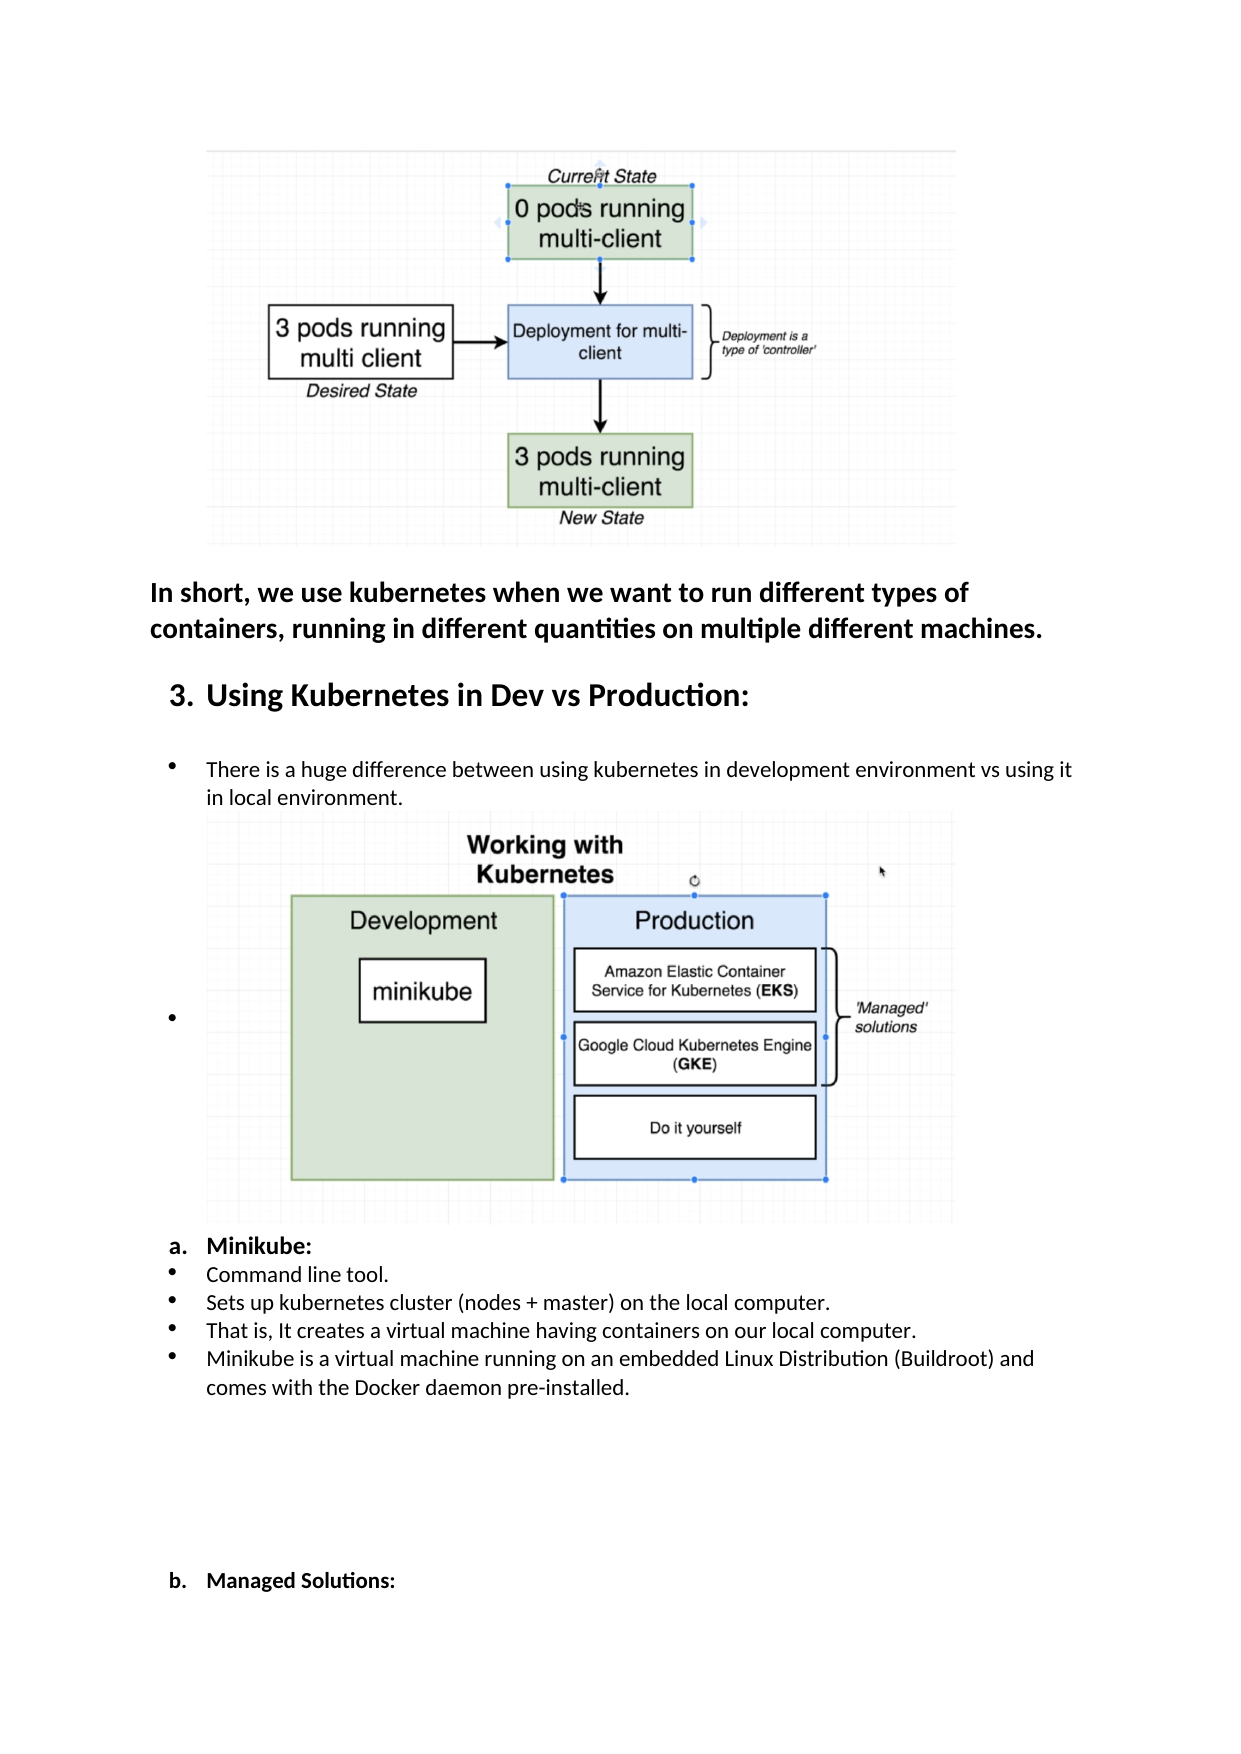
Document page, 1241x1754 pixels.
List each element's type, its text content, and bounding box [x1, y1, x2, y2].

list Command line tool. [169, 1261, 1090, 1288]
picture [206, 811, 957, 1225]
list Using Kubernetes in Dev vs Production: [169, 673, 1090, 714]
picture [206, 150, 957, 547]
list There is a huge difference between using kubernetes in development environment vs using it in local environment. [169, 755, 1090, 811]
list Sets up kubernetes cluster (nodes + master) on the local computer. [169, 1288, 1090, 1317]
list That is, It creates a virtual machine having containers on our local computer. [169, 1317, 1090, 1344]
text In short, we use kubernetes when we want to run different types of containers, running in different quantities on multiple different machines. [150, 574, 1090, 646]
list Minikube: [169, 1230, 1090, 1261]
list Managed Solutions: [169, 1566, 1090, 1594]
list Minikube is a virtual machine running on an embedded Linux Distribution (Buildroot) and comes with the Docker daemon pre-installed. [169, 1344, 1090, 1401]
